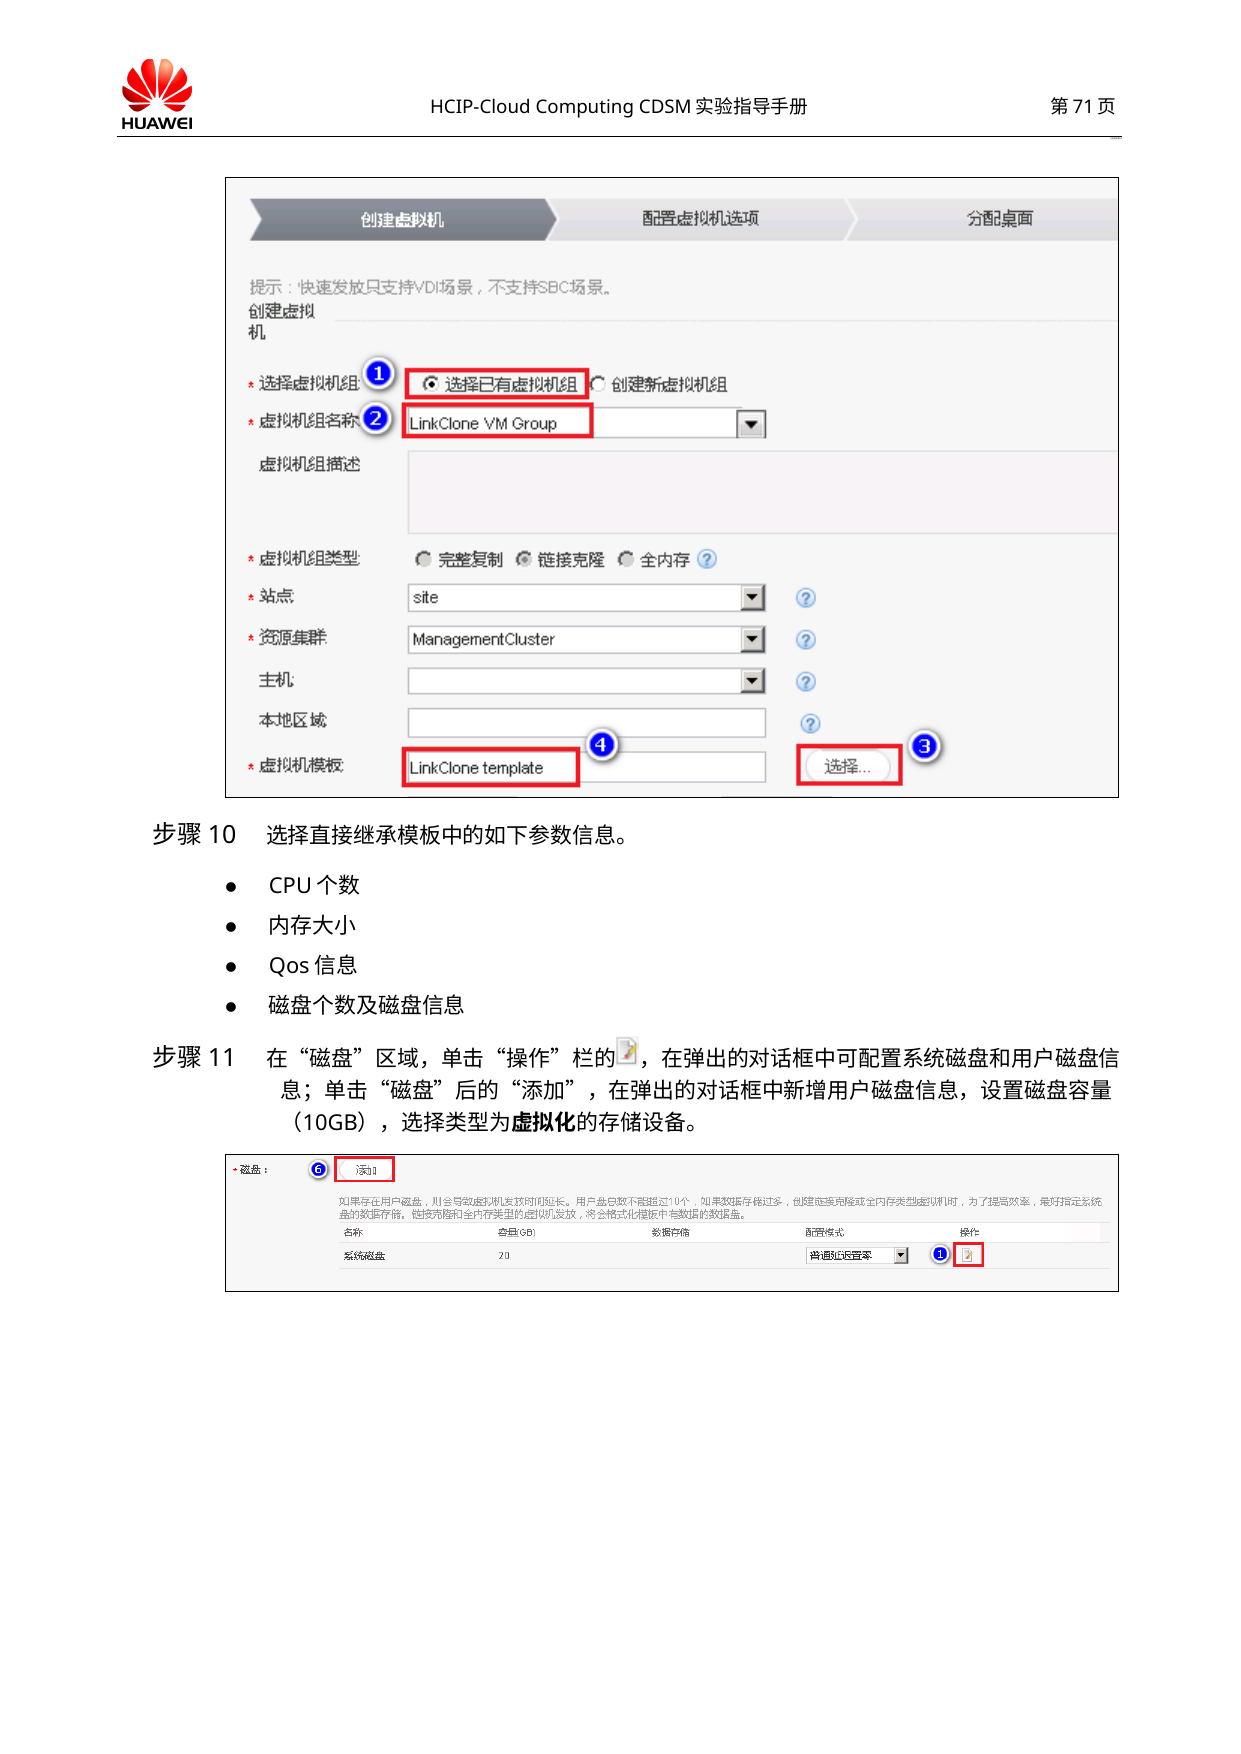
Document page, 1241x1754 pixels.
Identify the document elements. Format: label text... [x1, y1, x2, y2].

text CPU个数 [224, 868, 1122, 899]
picture [122, 59, 192, 129]
picture [615, 1036, 640, 1066]
text 内存大小 [224, 908, 1122, 939]
text 磁盘个数及磁盘信息 [224, 988, 1122, 1020]
text 在“磁盘”区域，单击“操作”栏的，在弹出的对话框中可配置系统磁盘和用户磁盘信息；单击“磁盘”后的“添加”，在弹出的对话框中新增用户磁盘信息，设置磁盘容量（10GB），选择类型为虚拟化的存储设备。 [236, 1036, 1122, 1137]
picture [226, 178, 1118, 797]
text Qos信息 [224, 948, 1122, 980]
picture [226, 1155, 1118, 1291]
text 选择直接继承模板中的如下参数信息。 [236, 815, 1122, 851]
